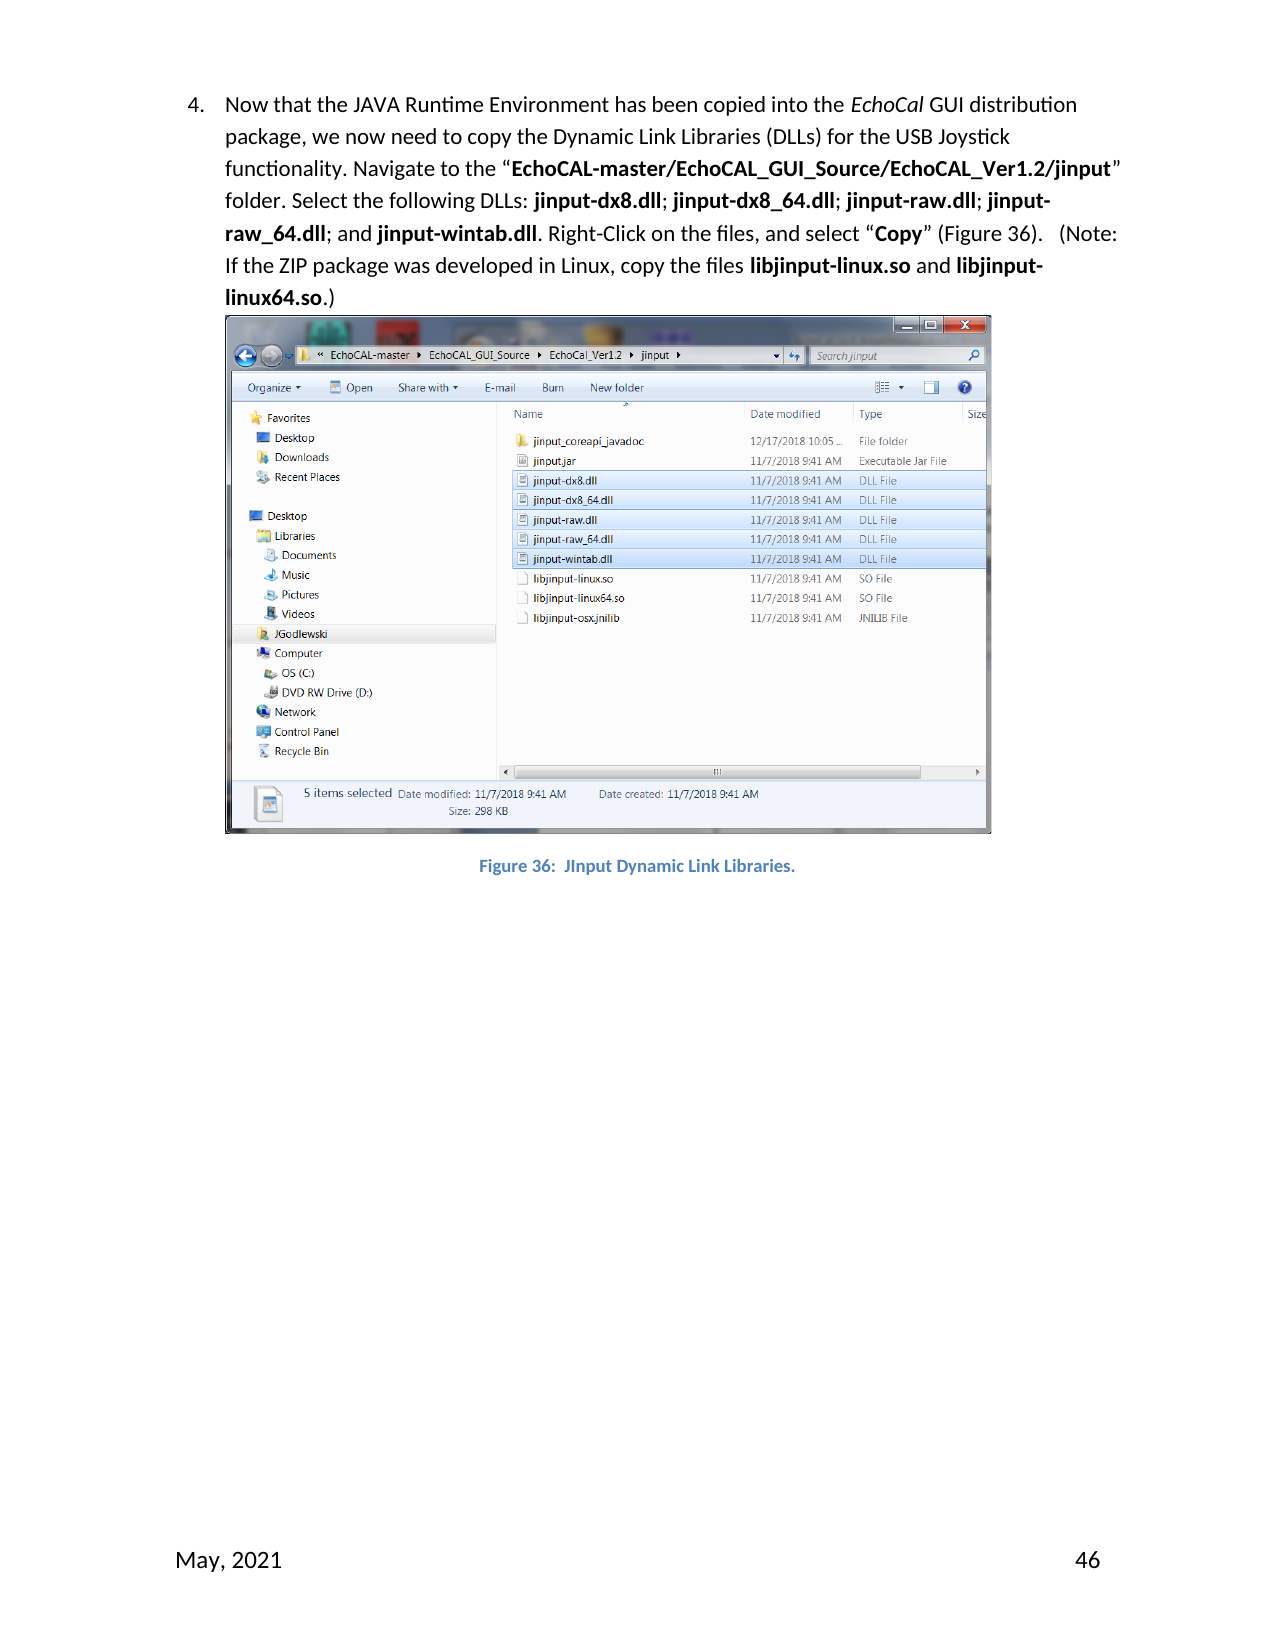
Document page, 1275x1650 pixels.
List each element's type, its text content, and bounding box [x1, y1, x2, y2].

list Now that the JAVA Runtime Environment has been copied into the EchoCal GUI distribution package, we now need to copy the Dynamic Link Libraries (DLLs) for the USB Joystick functionality. Navigate to the “EchoCAL-master/EchoCAL_GUI_Source/EchoCAL_Ver1.2/jinput” folder. Select the following DLLs: jinput-dx8.dll; jinput-dx8_64.dll; jinput-raw.dll; jinput-raw_64.dll; and jinput-wintab.dll. Right-Click on the files, and select “Copy” (Figure 36). (Note: If the ZIP package was developed in Linux, copy the files libjinput-linux.so and libjinput-linux64.so.) [187, 90, 1125, 311]
picture [225, 315, 992, 834]
